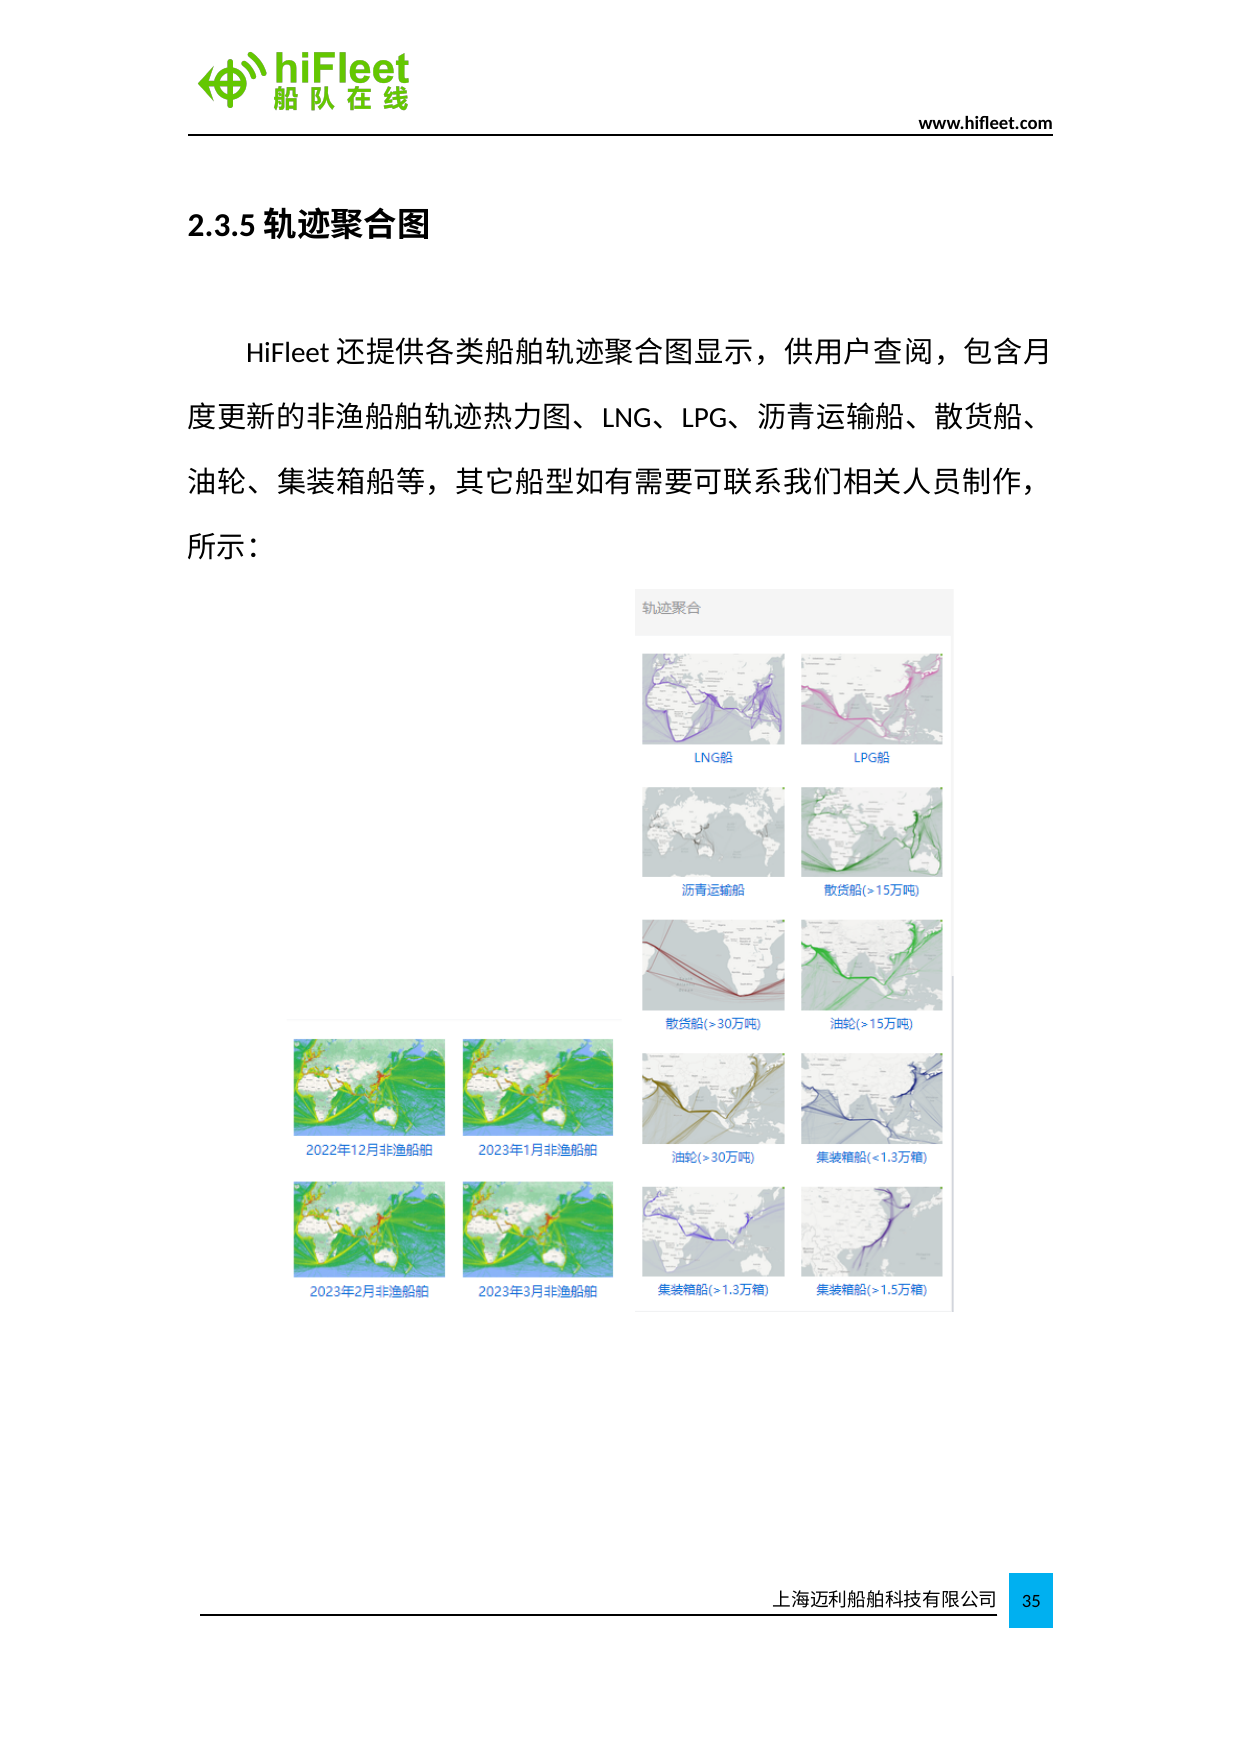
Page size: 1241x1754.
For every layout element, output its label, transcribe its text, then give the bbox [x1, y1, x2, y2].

picture [635, 589, 954, 1312]
picture [187, 40, 446, 127]
subtitle 2.3.5 轨迹聚合图 [187, 190, 1053, 255]
text HiFleet还提供各类船舶轨迹聚合图显示，供用户查阅，包含月度更新的非渔船舶轨迹热力图、LNG、LPG、沥青运输船、散货船、油轮、集装箱船等，其它船型如有需要可联系我们相关人员制作，所示： [187, 317, 1053, 577]
picture [286, 1019, 622, 1312]
